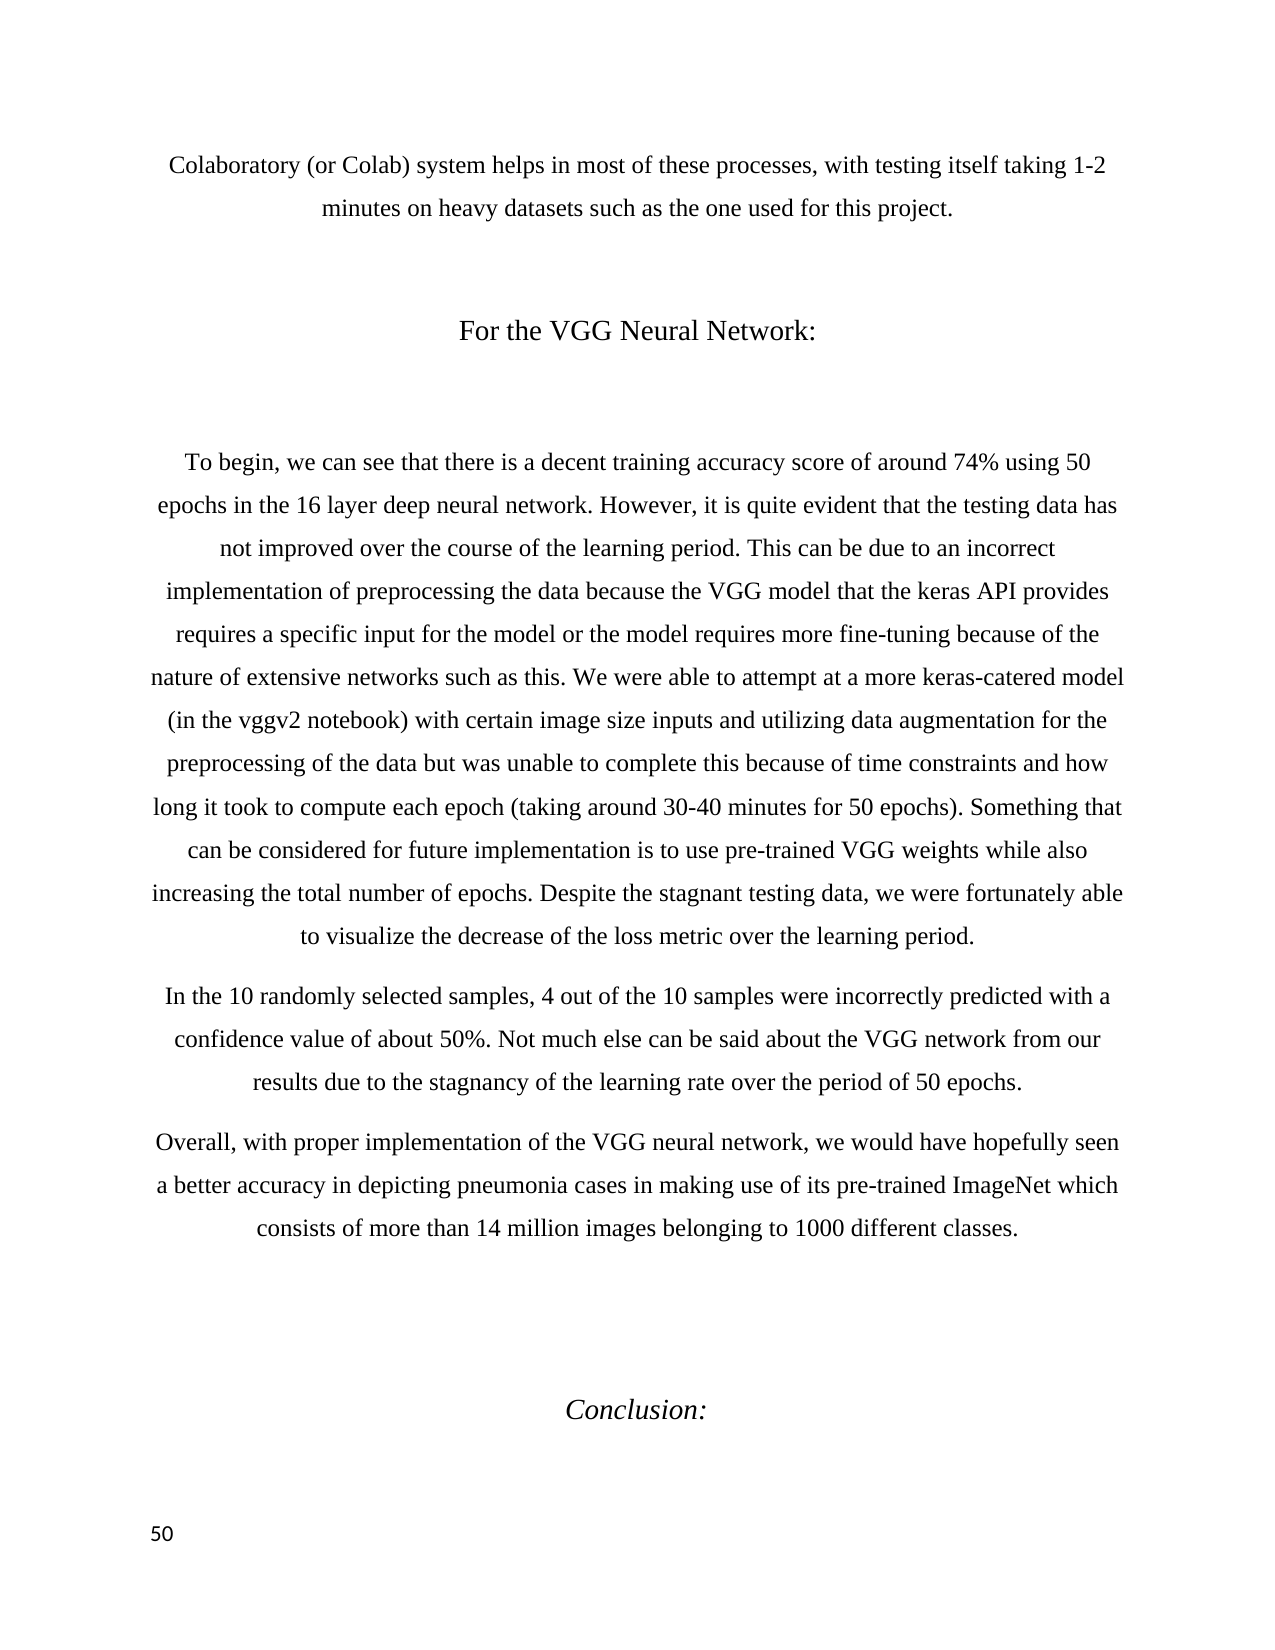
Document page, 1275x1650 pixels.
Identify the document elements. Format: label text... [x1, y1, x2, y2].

text To begin, we can see that there is a decent training accuracy score of around 74% using 50 epochs in the 16 layer deep neural network. However, it is quite evident that the testing data has not improved over the course of the learning period. This can be due to an incorrect implementation of preprocessing the data because the VGG model that the keras API provides requires a specific input for the model or the model requires more fine-tuning because of the nature of extensive networks such as this. We were able to attempt at a more keras-catered model (in the vggv2 notebook) with certain image size inputs and utilizing data augmentation for the preprocessing of the data but was unable to complete this because of time constraints and how long it took to compute each epoch (taking around 30-40 minutes for 50 epochs). Something that can be considered for future implementation is to use pre-trained VGG weights while also increasing the total number of epochs. Despite the stagnant testing data, we were fortunately able to visualize the decrease of the loss metric over the learning period. [150, 447, 1125, 950]
text Conclusion: [150, 1392, 1125, 1426]
text In the 10 randomly selected samples, 4 out of the 10 samples were incorrectly predicted with a confidence value of about 50%. Not much else can be said about the VGG network from our results due to the stagnancy of the learning rate over the period of 50 epochs. [150, 981, 1125, 1096]
text Overall, with proper implementation of the VGG neural network, we would have hopefully seen a better accuracy in depicting pneumonia cases in making use of its pre-trained ImageNet which consists of more than 14 million images belonging to 1000 different classes. [150, 1127, 1125, 1242]
text For the VGG Neural Network: [150, 313, 1125, 346]
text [150, 150, 1125, 222]
